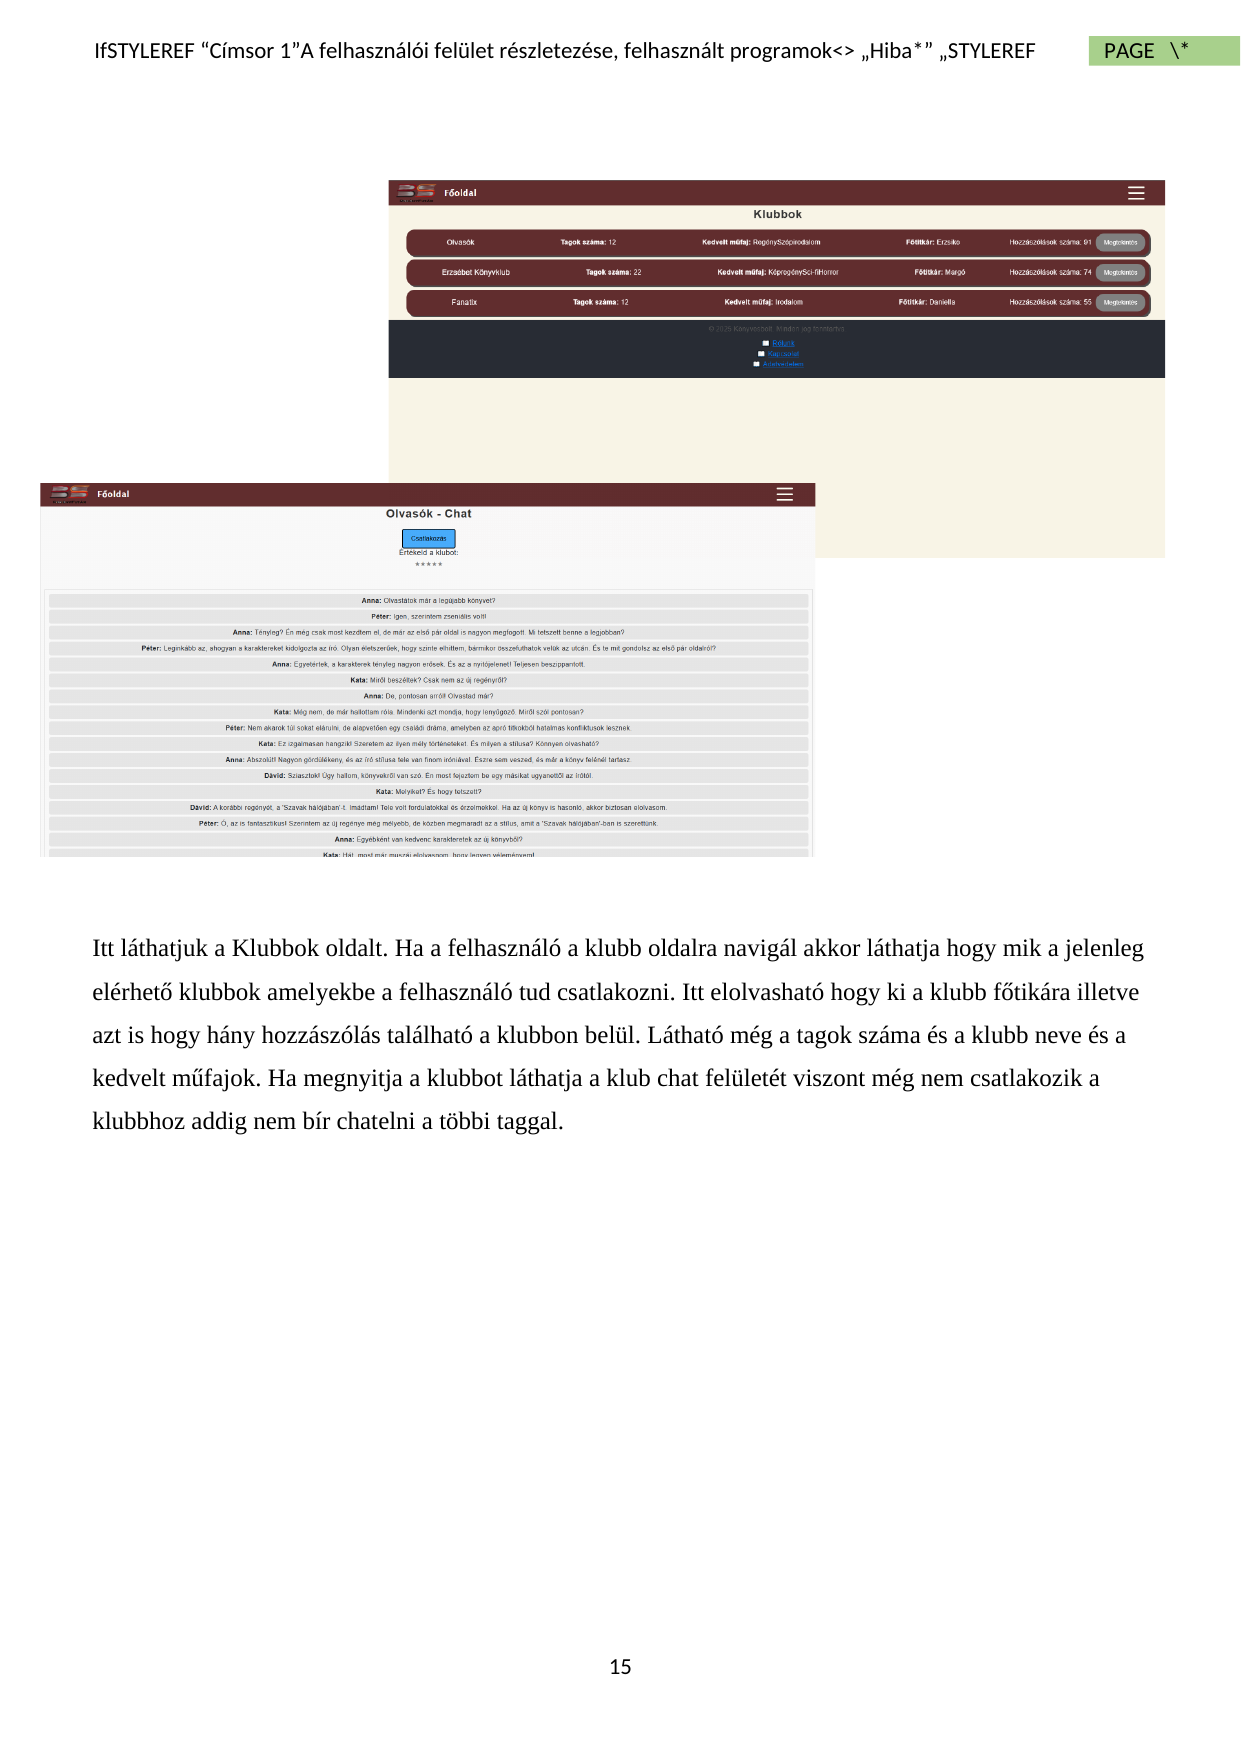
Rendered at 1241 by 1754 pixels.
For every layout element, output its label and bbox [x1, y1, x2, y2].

picture [40, 180, 1166, 857]
